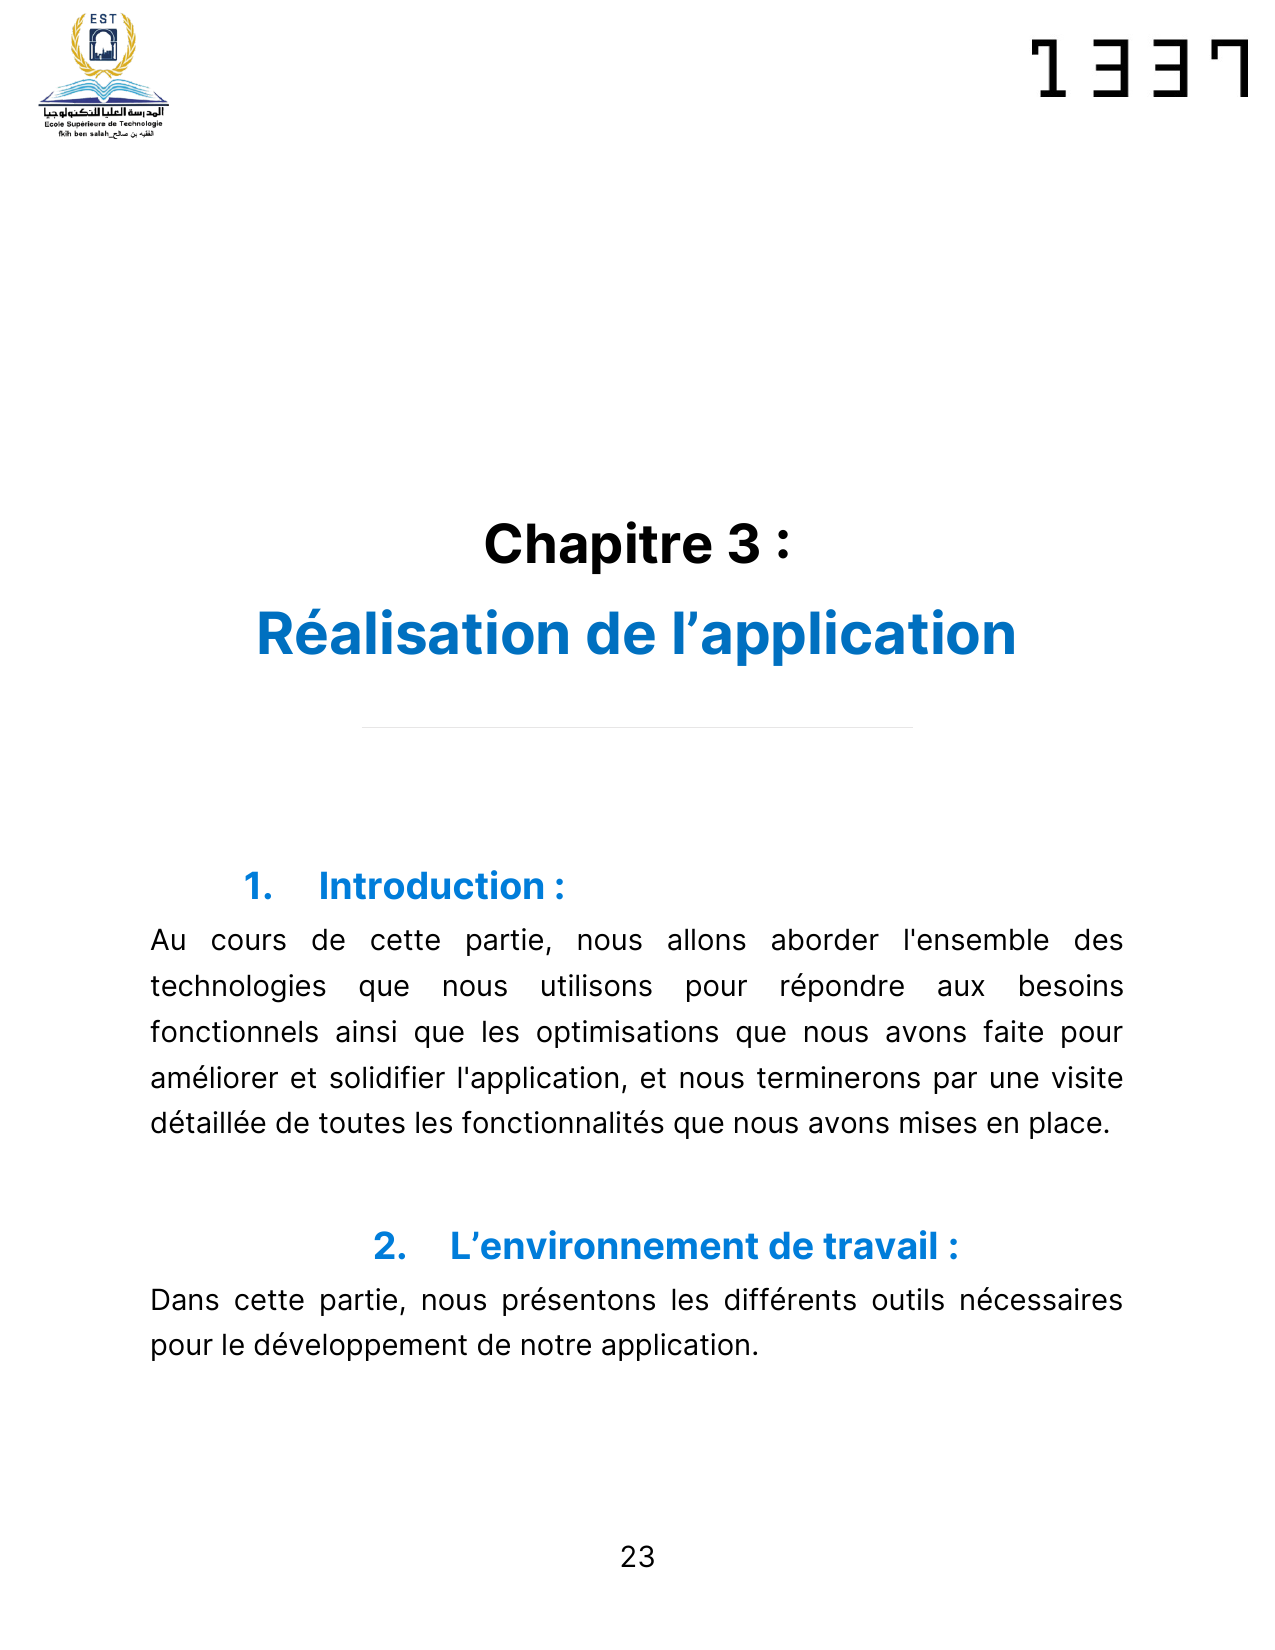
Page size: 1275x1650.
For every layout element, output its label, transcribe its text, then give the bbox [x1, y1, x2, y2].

text Au cours de cette partie, nous allons aborder l'ensemble des technologies que nous utilisons pour répondre aux besoins fonctionnels ainsi que les optimisations que nous avons faite pour améliorer et solidifier l'application, et nous terminerons par une visite détaillée de toutes les fonctionnalités que nous avons mises en place. [150, 922, 1125, 1141]
subtitle Introduction : [244, 863, 1076, 909]
subtitle Chapitre 3 : Réalisation de l’application [150, 511, 1125, 668]
picture [1022, 27, 1258, 106]
picture [32, 4, 176, 144]
text Dans cette partie, nous présentons les différents outils nécessaires pour le développement de notre application. [150, 1282, 1125, 1363]
subtitle L’environnement de travail : [299, 1223, 1076, 1268]
